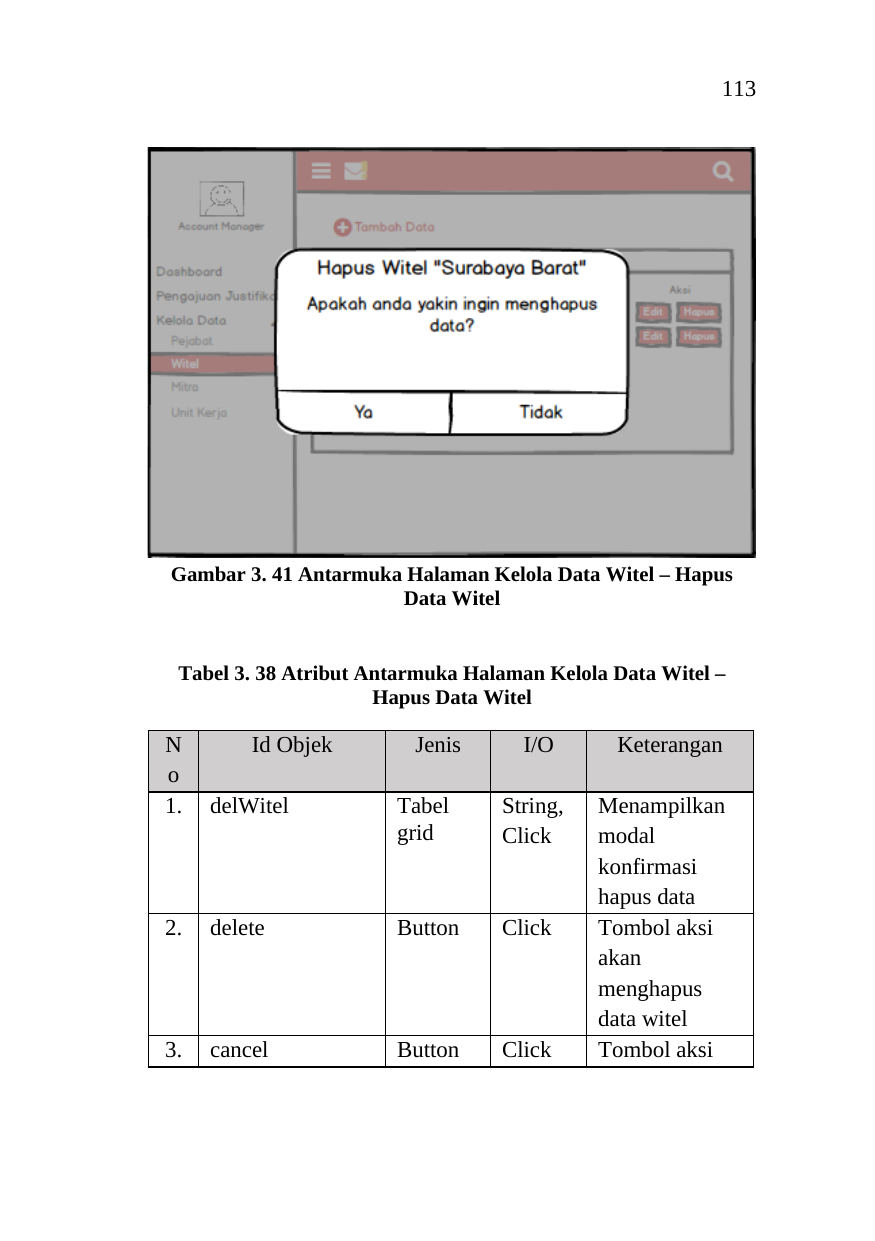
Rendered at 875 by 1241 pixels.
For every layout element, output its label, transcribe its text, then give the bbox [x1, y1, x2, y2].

table_cell cancel [199, 1036, 385, 1066]
table_cell Menampilkan modal konfirmasi hapus data [587, 793, 753, 913]
table_cell Click [491, 1036, 586, 1066]
table_cell 1. [149, 793, 198, 913]
table_header Id Objek [199, 731, 385, 791]
table_header No [149, 731, 198, 791]
picture [147, 147, 756, 558]
text Tabel 3. 38 Atribut Antarmuka Halaman Kelola Data Witel – Hapus Data Witel [148, 661, 756, 709]
table_cell Button [386, 1036, 490, 1066]
table_cell String, Click [491, 793, 586, 913]
table_cell Tombol aksi akan menghapus data witel [587, 914, 753, 1035]
text Gambar 3. 41 Antarmuka Halaman Kelola Data Witel – Hapus Data Witel [148, 562, 756, 610]
table_cell Tabel grid [386, 793, 490, 913]
table_cell delete [199, 914, 385, 1035]
table_cell delWitel [199, 793, 385, 913]
table_header Jenis [386, 731, 490, 791]
table_header I/O [491, 731, 586, 791]
table_cell Button [386, 914, 490, 1035]
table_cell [587, 1036, 753, 1066]
table_cell 3. [149, 1036, 198, 1066]
table_cell 2. [149, 914, 198, 1035]
table_cell Click [491, 914, 586, 1035]
table_header Keterangan [587, 731, 753, 791]
